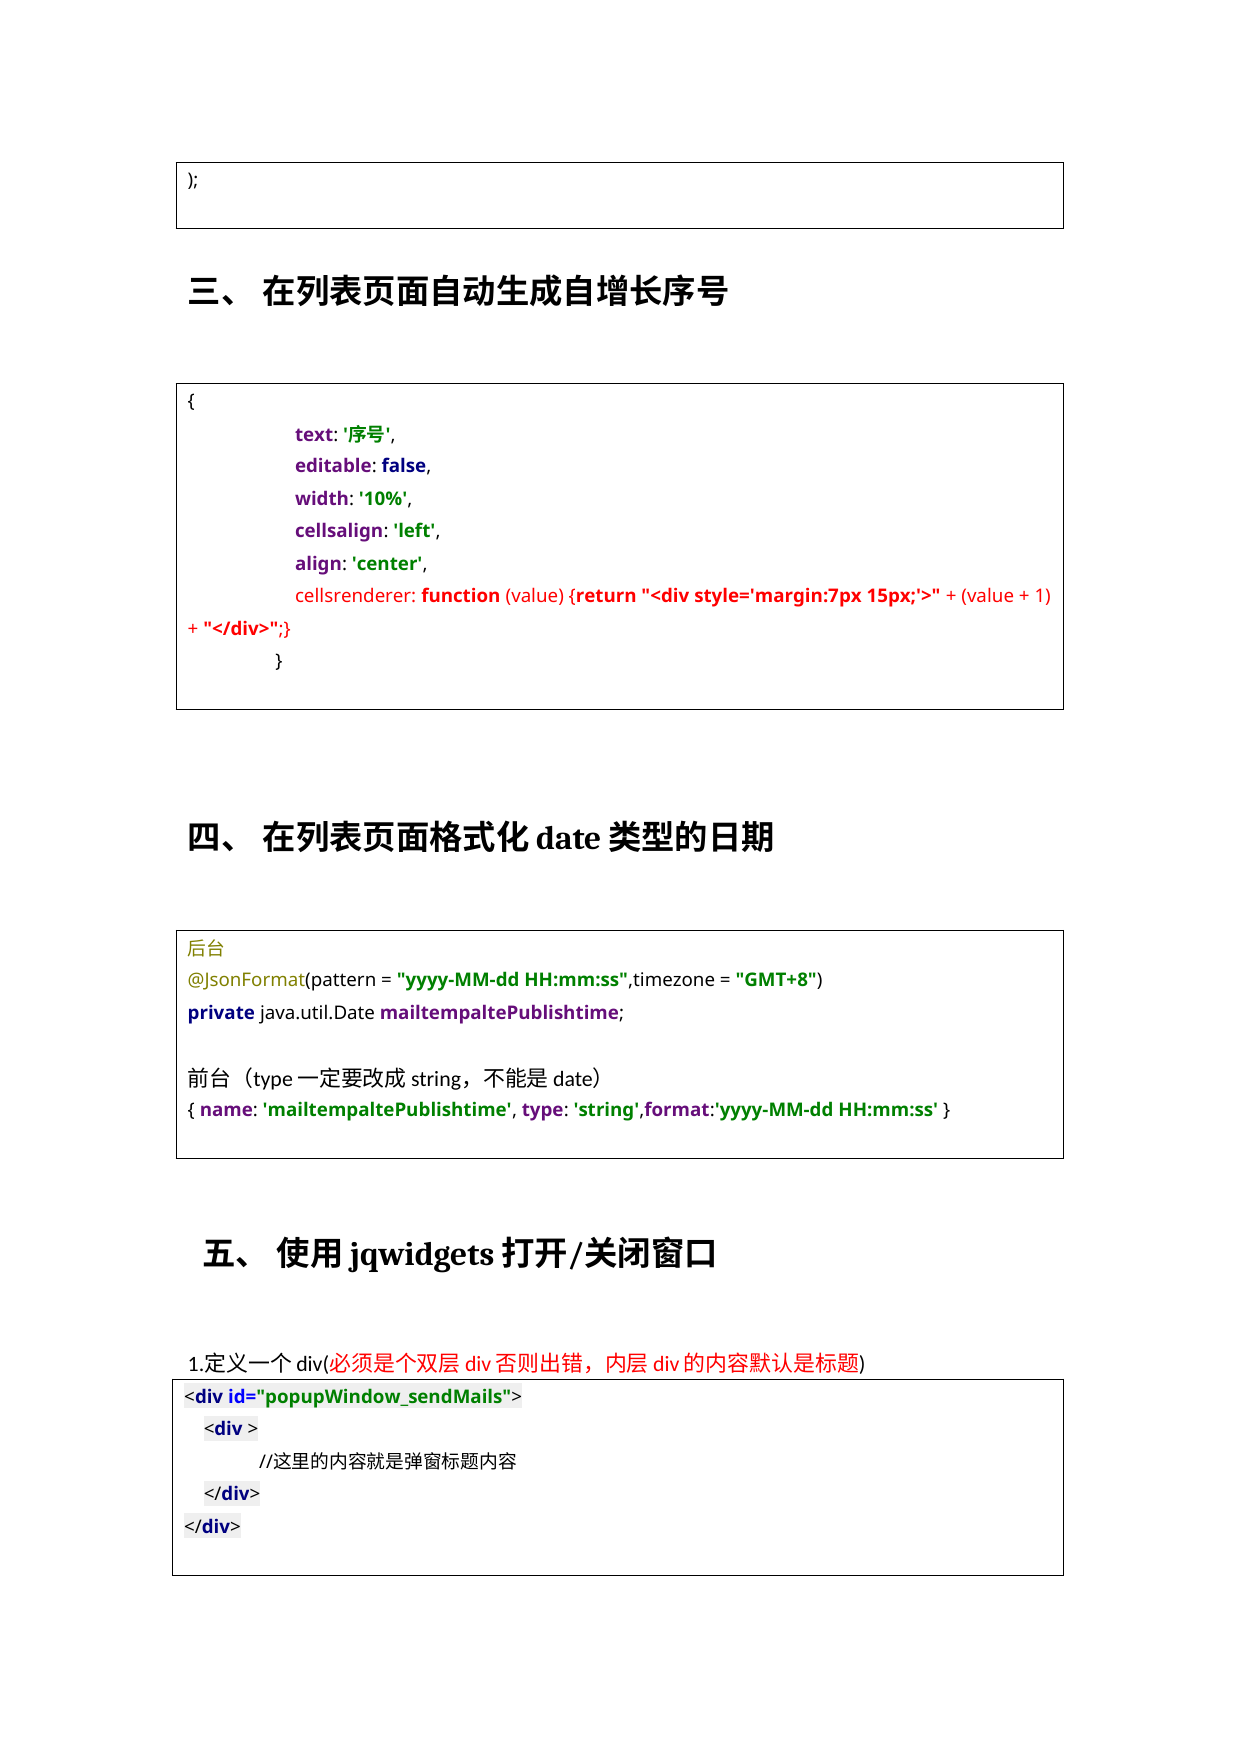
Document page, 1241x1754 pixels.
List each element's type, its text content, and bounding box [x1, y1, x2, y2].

text 1.定义一个div(必须是个双层div否则出错，内层div的内容默认是标题) [187, 1346, 1053, 1378]
table_header <div id="popupWindow_sendMails"> <div > //这里的内容就是弹窗标题内容 </div> </div> [173, 1380, 1063, 1574]
subtitle 在列表页面自动生成自增长序号 [187, 256, 1053, 321]
subtitle 在列表页面格式化date类型的日期 [187, 802, 1053, 867]
table_header 后台 @JsonFormat(pattern = "yyyy-MM-dd HH:mm:ss",timezone = "GMT+8") private java.util.Date mailtempaltePublishtime; 前台（type一定要改成string，不能是date） { name: 'mailtempaltePublishtime', type: 'string',format:'yyyy-MM-dd HH:mm:ss' } [177, 931, 1063, 1158]
subtitle 五、 使用jqwidgets打开/关闭窗口 [202, 1219, 1053, 1284]
table_header { text: '序号', editable: false, width: '10%', cellsalign: 'left', align: 'center', cellsrenderer: function (value) {return "<div style='margin:7px 15px;'>" + (value + 1) + "</div>";} } [177, 384, 1063, 709]
